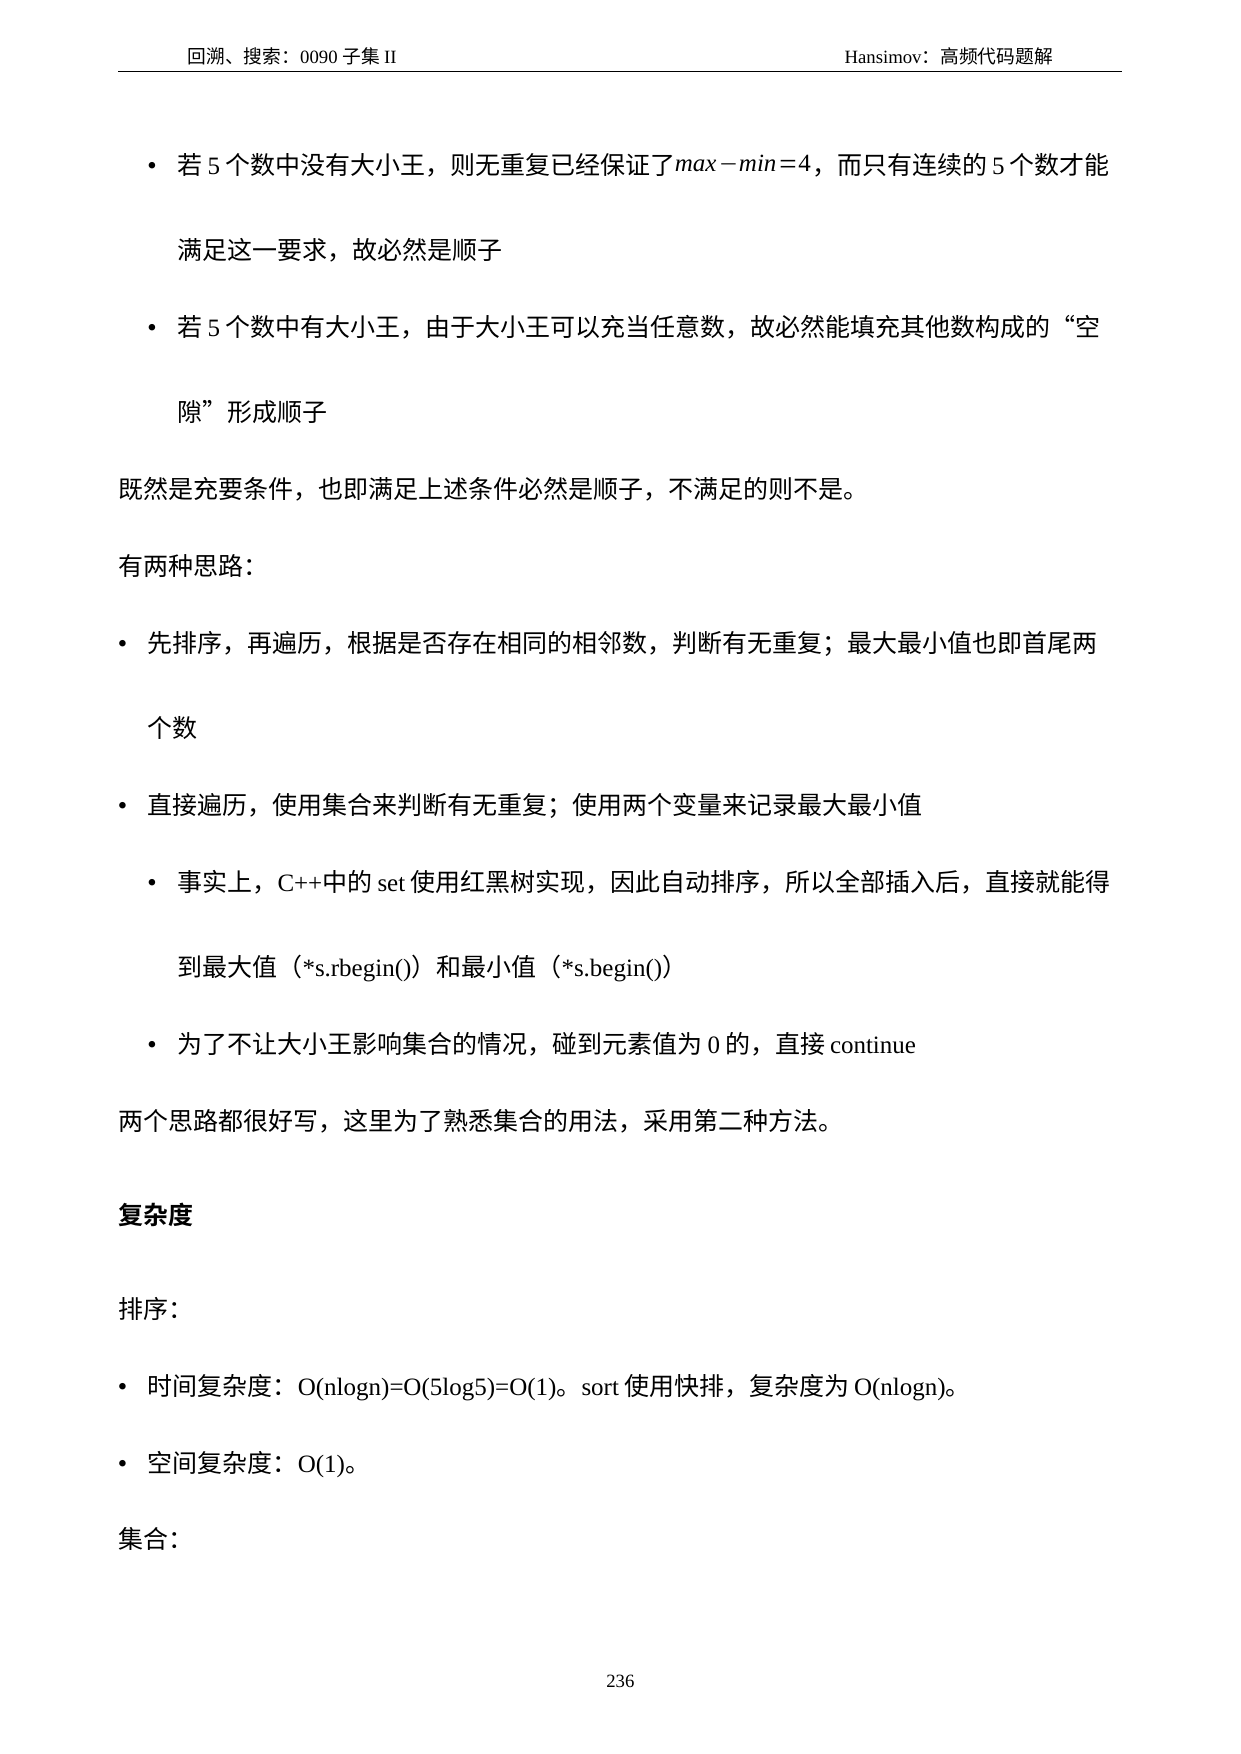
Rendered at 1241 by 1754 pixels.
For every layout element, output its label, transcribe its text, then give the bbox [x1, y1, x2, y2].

text 事实上，C++中的set使用红黑树实现，因此自动排序，所以全部插入后，直接就能得到最大值（*s.rbegin()）和最小值（*s.begin()） [148, 846, 1122, 999]
text 空间复杂度：O(1)。 [118, 1427, 1122, 1495]
text 时间复杂度：O(nlogn)=O(5log5)=O(1)。sort使用快排，复杂度为O(nlogn)。 [118, 1350, 1122, 1418]
text 两个思路都很好写，这里为了熟悉集合的用法，采用第二种方法。 [118, 1085, 1122, 1153]
text 集合： [118, 1504, 1122, 1572]
text 既然是充要条件，也即满足上述条件必然是顺子，不满足的则不是。 [118, 454, 1122, 522]
text 为了不让大小王影响集合的情况，碰到元素值为0的，直接continue [148, 1008, 1122, 1076]
text 有两种思路： [118, 531, 1122, 598]
text 直接遍历，使用集合来判断有无重复；使用两个变量来记录最大最小值 [118, 769, 1122, 837]
text 排序： [118, 1273, 1122, 1341]
text 若5个数中没有大小王，则无重复已经保证了，而只有连续的5个数才能满足这一要求，故必然是顺子 [148, 130, 1122, 283]
subtitle 复杂度 [118, 1179, 1097, 1247]
text 若5个数中有大小王，由于大小王可以充当任意数，故必然能填充其他数构成的“空隙”形成顺子 [148, 292, 1122, 444]
text 先排序，再遍历，根据是否存在相同的相邻数，判断有无重复；最大最小值也即首尾两个数 [118, 608, 1122, 760]
